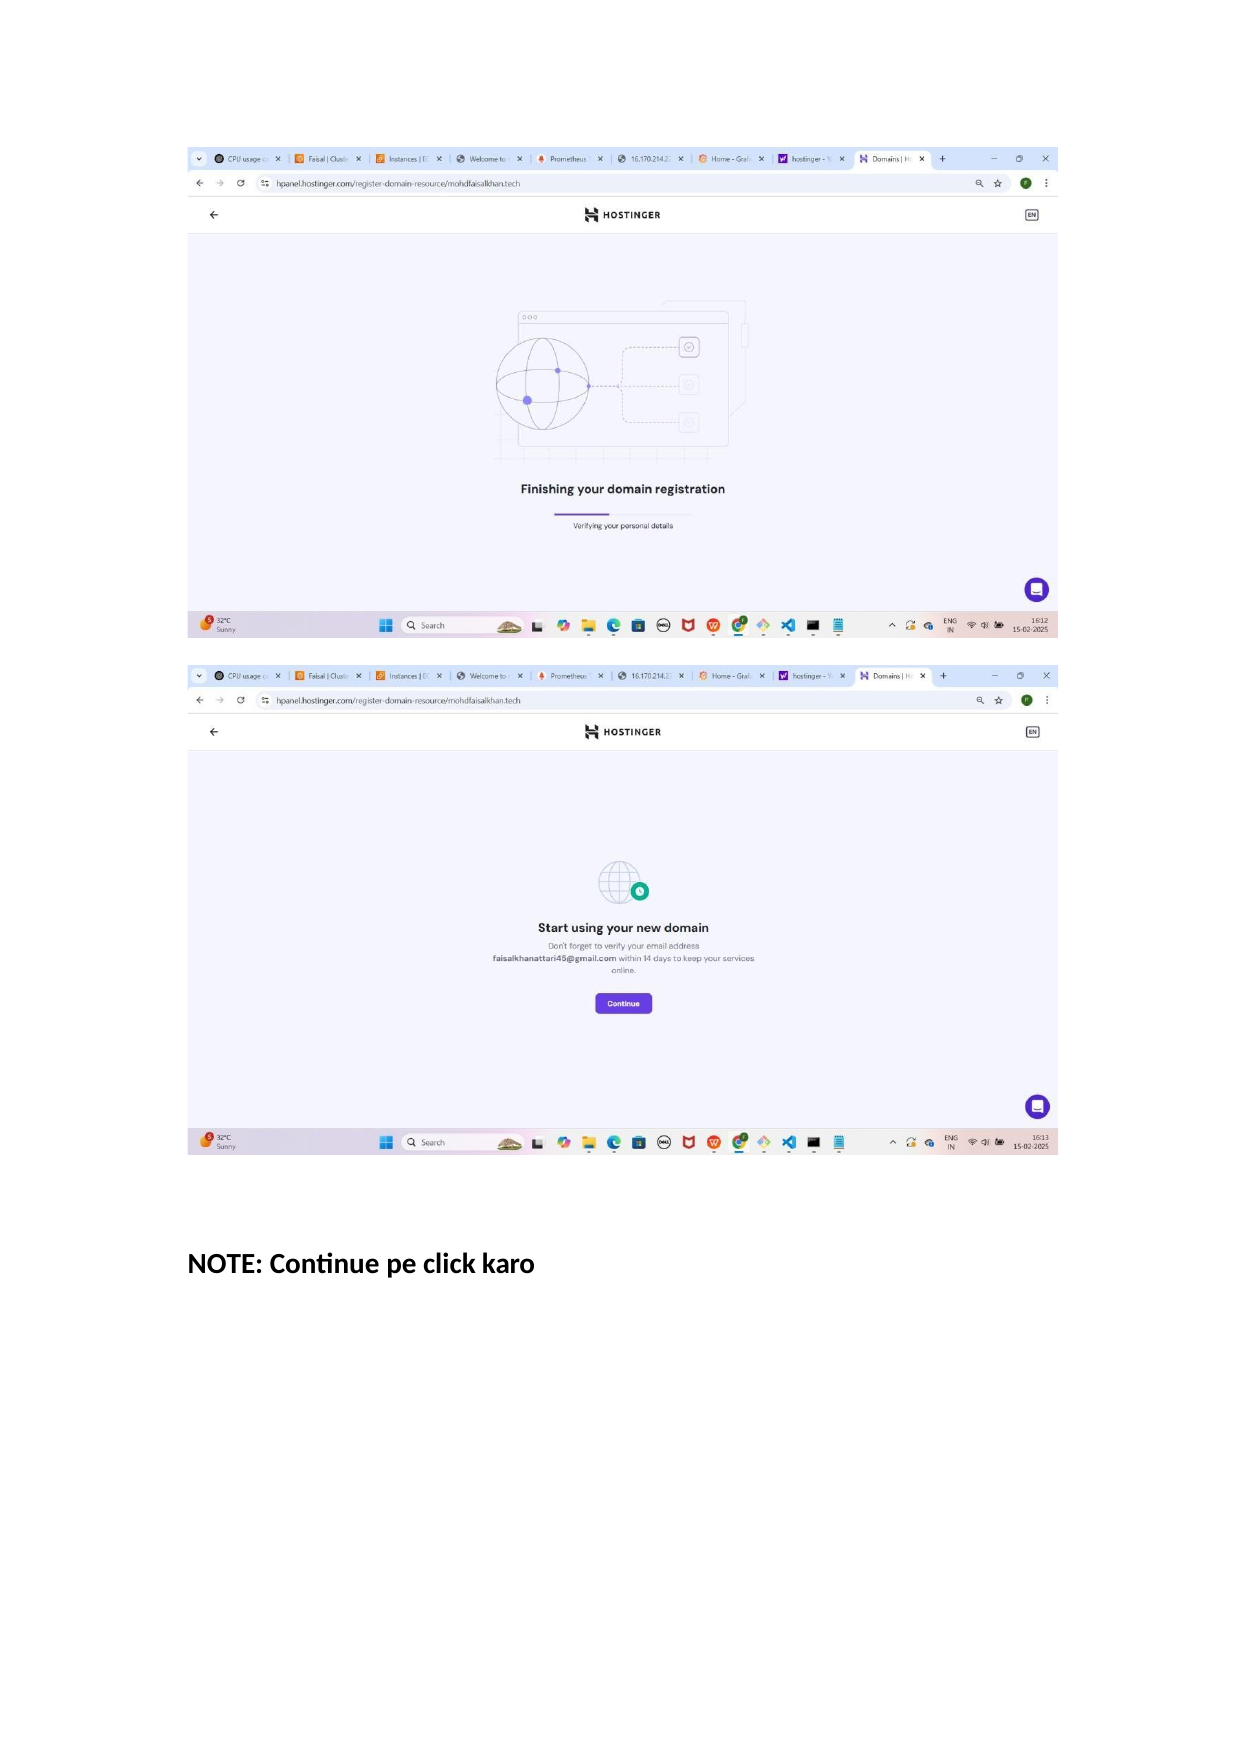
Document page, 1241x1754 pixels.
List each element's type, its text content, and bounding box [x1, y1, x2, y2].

text NOTE: Continue pe click karo [187, 1245, 1107, 1280]
picture [187, 665, 1059, 1155]
picture [187, 147, 1058, 638]
